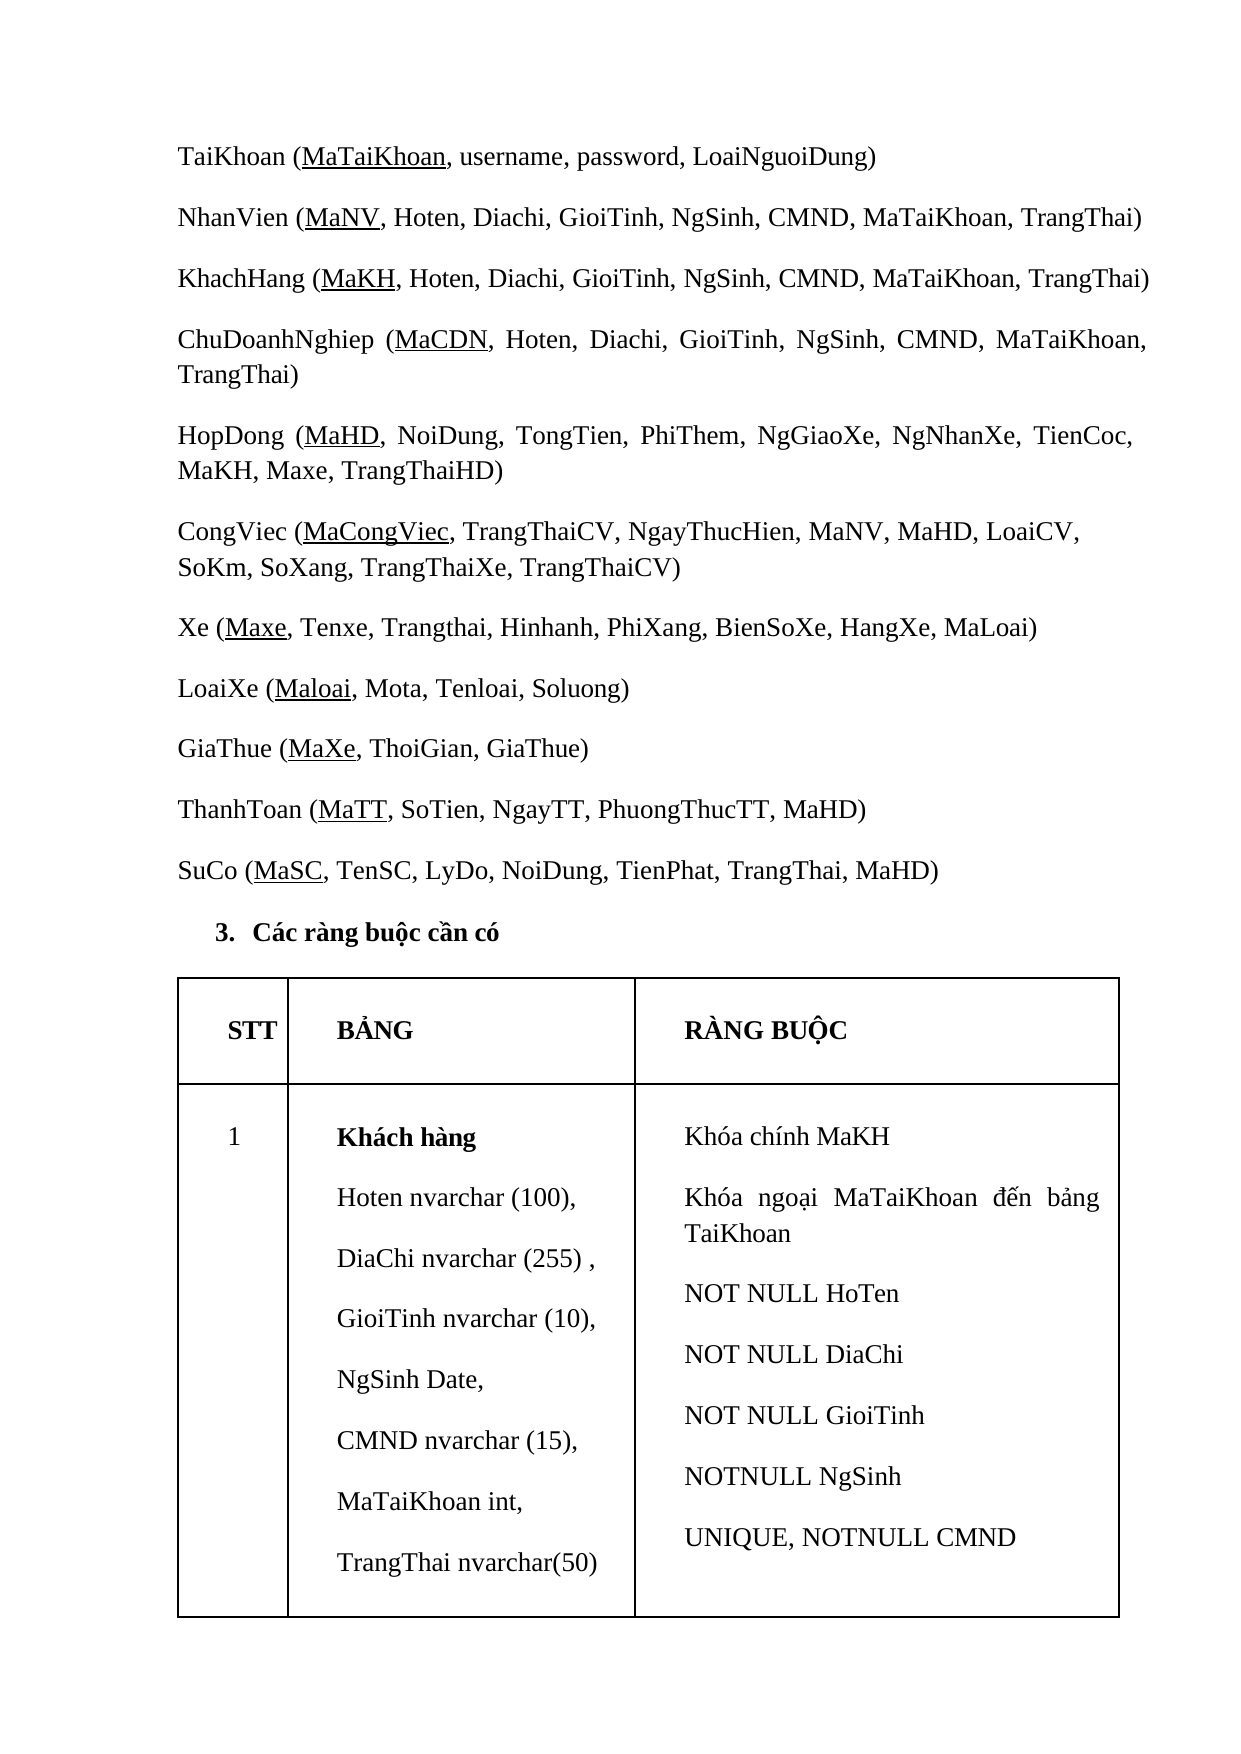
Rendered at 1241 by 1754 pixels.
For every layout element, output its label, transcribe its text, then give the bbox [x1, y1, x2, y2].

text ThanhToan (MaTT, SoTien, NgayTT, PhuongThucTT, MaHD) [177, 794, 1166, 825]
table_header STT [179, 979, 287, 1083]
table_cell Khách hàng Hoten nvarchar (100), DiaChi nvarchar (255) , GioiTinh nvarchar (10), NgSinh Date, CMND nvarchar (15), MaTaiKhoan int, TrangThai nvarchar(50) [289, 1085, 634, 1616]
text KhachHang (MaKH, Hoten, Diachi, GioiTinh, NgSinh, CMND, MaTaiKhoan, TrangThai) [177, 262, 1166, 293]
text HopDong (MaHD, NoiDung, TongTien, PhiThem, NgGiaoXe, NgNhanXe, TienCoc, MaKH, Maxe, TrangThaiHD) [177, 419, 1166, 486]
table_header RÀNG BUỘC [636, 979, 1118, 1083]
table_cell Khóa chính MaKH Khóa ngoại MaTaiKhoan đến bảng TaiKhoan NOT NULL HoTen NOT NULL DiaChi NOT NULL GioiTinh NOTNULL NgSinh UNIQUE, NOTNULL CMND [636, 1085, 1118, 1616]
text GiaThue (MaXe, ThoiGian, GiaThue) [177, 733, 1166, 764]
text ChuDoanhNghiep (MaCDN, Hoten, Diachi, GioiTinh, NgSinh, CMND, MaTaiKhoan, TrangThai) [177, 323, 1166, 390]
table_cell 1 [179, 1085, 287, 1616]
table_header BẢNG [289, 979, 634, 1083]
text NhanVien (MaNV, Hoten, Diachi, GioiTinh, NgSinh, CMND, MaTaiKhoan, TrangThai) [177, 201, 1166, 232]
text LoaiXe (Maloai, Mota, Tenloai, Soluong) [177, 672, 1166, 703]
subtitle Các ràng buộc cần có [215, 916, 1166, 947]
text TaiKhoan (MaTaiKhoan, username, password, LoaiNguoiDung) [177, 140, 1166, 171]
text CongViec (MaCongViec, TrangThaiCV, NgayThucHien, MaNV, MaHD, LoaiCV, SoKm, SoXang, TrangThaiXe, TrangThaiCV) [177, 515, 1152, 582]
text Xe (Maxe, Tenxe, Trangthai, Hinhanh, PhiXang, BienSoXe, HangXe, MaLoai) [177, 611, 1166, 642]
text SuCo (MaSC, TenSC, LyDo, NoiDung, TienPhat, TrangThai, MaHD) [177, 854, 1166, 886]
